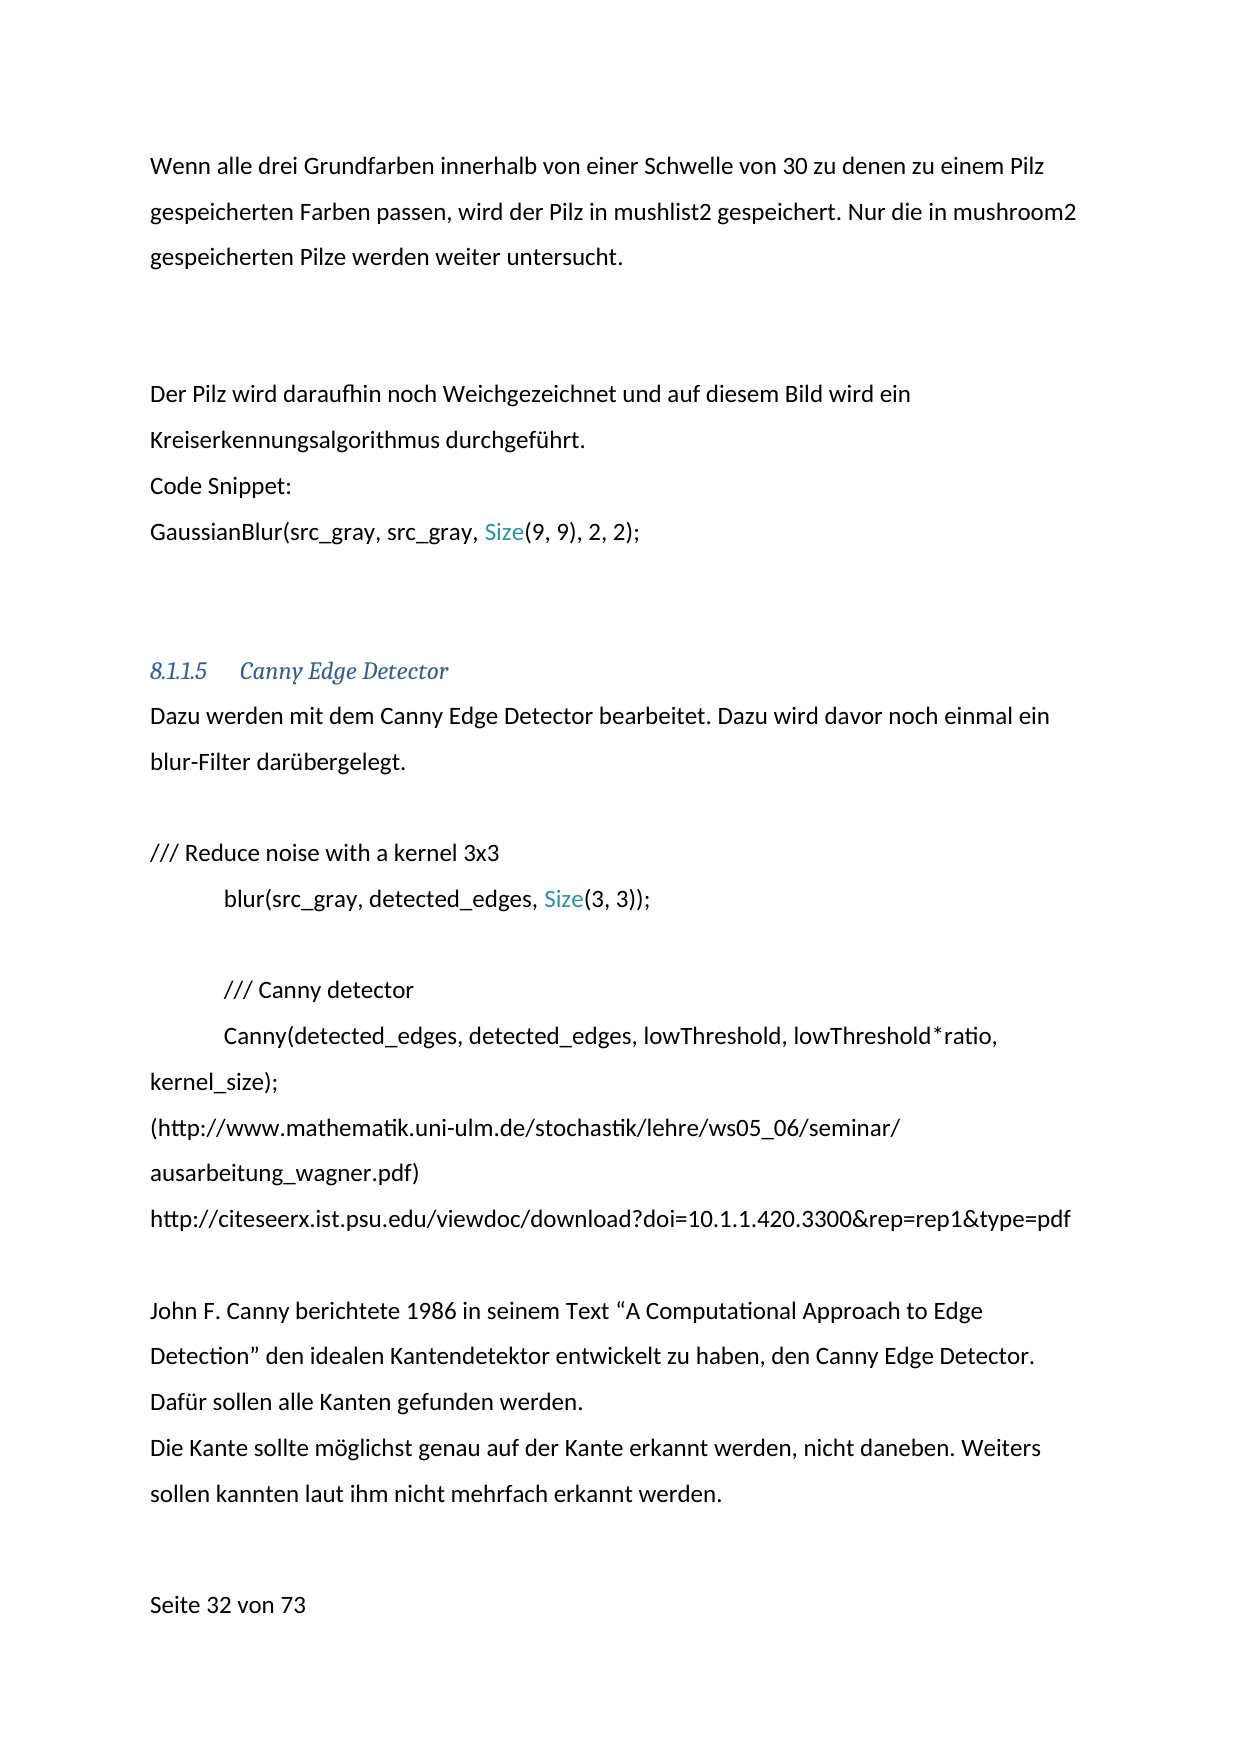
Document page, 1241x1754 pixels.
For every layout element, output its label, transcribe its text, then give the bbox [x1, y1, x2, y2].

text /// Reduce noise with a kernel 3x3 [150, 837, 1090, 868]
text http://citeseerx.ist.psu.edu/viewdoc/download?doi=10.1.1.420.3300&rep=rep1&type=pdf [150, 1203, 1090, 1234]
text John F. Canny berichtete 1986 in seinem Text “A Computational Approach to Edge Detection” den idealen Kantendetektor entwickelt zu haben, den Canny Edge Detector. [150, 1295, 1090, 1371]
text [150, 150, 1090, 272]
text GaussianBlur(src_gray, src_gray, Size(9, 9), 2, 2); [150, 516, 1090, 546]
text blur(src_gray, detected_edges, Size(3, 3)); [150, 883, 1090, 914]
subtitle Canny Edge Detector [150, 657, 1090, 686]
text Der Pilz wird daraufhin noch Weichgezeichnet und auf diesem Bild wird ein Kreiserkennungsalgorithmus durchgeführt. [150, 379, 1090, 455]
text Dafür sollen alle Kanten gefunden werden. [150, 1386, 1090, 1417]
text Die Kante sollte möglichst genau auf der Kante erkannt werden, nicht daneben. Weiters sollen kannten laut ihm nicht mehrfach erkannt werden. [150, 1432, 1090, 1508]
text Canny(detected_edges, detected_edges, lowThreshold, lowThreshold*ratio, kernel_size); [150, 1020, 1090, 1097]
text /// Canny detector [150, 975, 1090, 1005]
text (http://www.mathematik.uni-ulm.de/stochastik/lehre/ws05_06/seminar/ausarbeitung_wagner.pdf) [150, 1112, 1090, 1188]
text Code Snippet: [150, 470, 1090, 501]
text Dazu werden mit dem Canny Edge Detector bearbeitet. Dazu wird davor noch einmal ein blur-Filter darübergelegt. [150, 700, 1090, 777]
